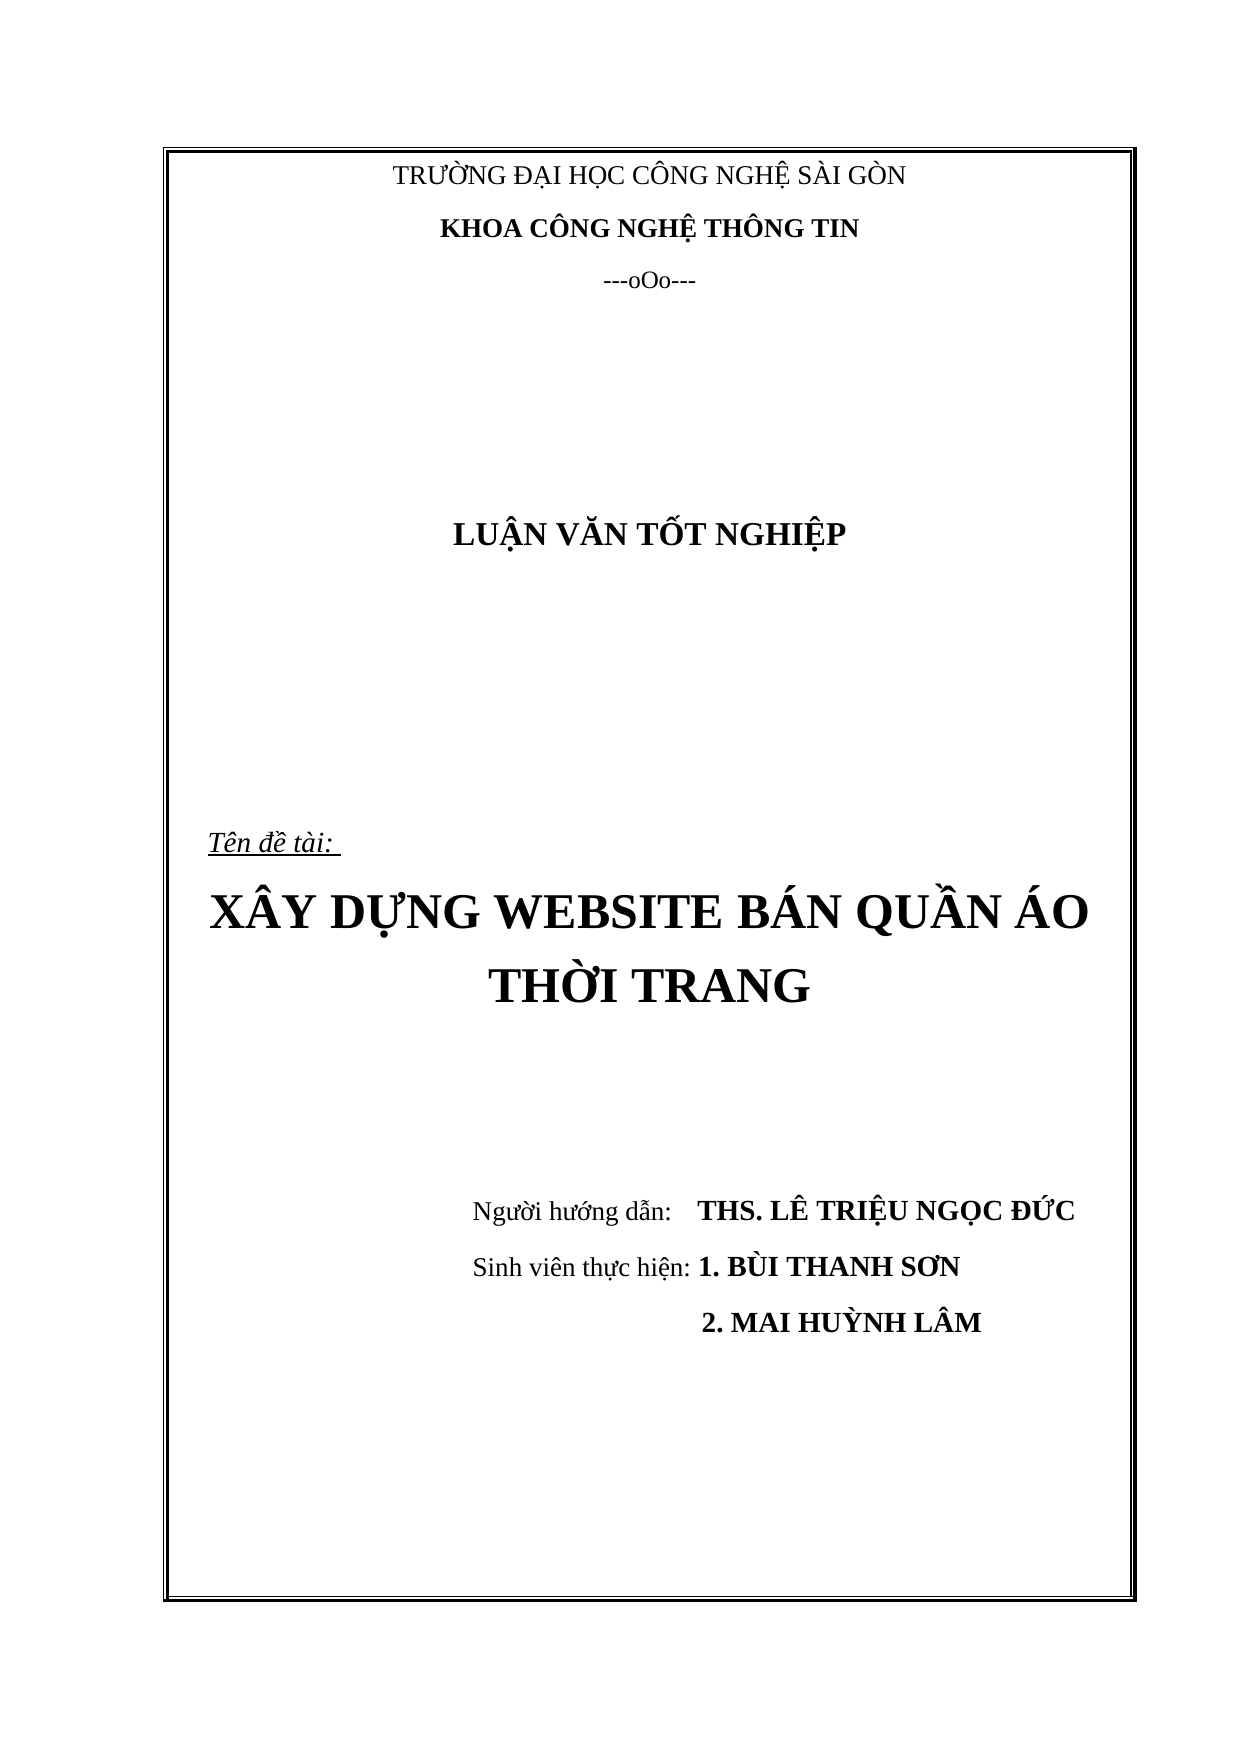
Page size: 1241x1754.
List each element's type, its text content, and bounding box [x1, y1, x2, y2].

text KHOA CÔNG NGHỆ THÔNG TIN [169, 200, 1130, 243]
text Tên đề tài: [169, 813, 1130, 859]
text XÂY DỰNG WEBSITE BÁN QUẦN ÁO THỜI TRANG [169, 869, 1130, 1014]
text Sinh viên thực hiện: 1. BÙI THANH SƠN [169, 1236, 1130, 1282]
text TRƯỜNG ĐẠI HỌC CÔNG NGHỆ SÀI GÒN [169, 153, 1130, 191]
text Người hướng dẫn: THS. LÊ TRIỆU NGỌC ĐỨC [169, 1180, 1130, 1226]
text 2. MAI HUỲNH LÂM [169, 1292, 1130, 1338]
text LUẬN VĂN TỐT NGHIỆP [169, 502, 1130, 552]
text ---oOo--- [169, 253, 1130, 294]
